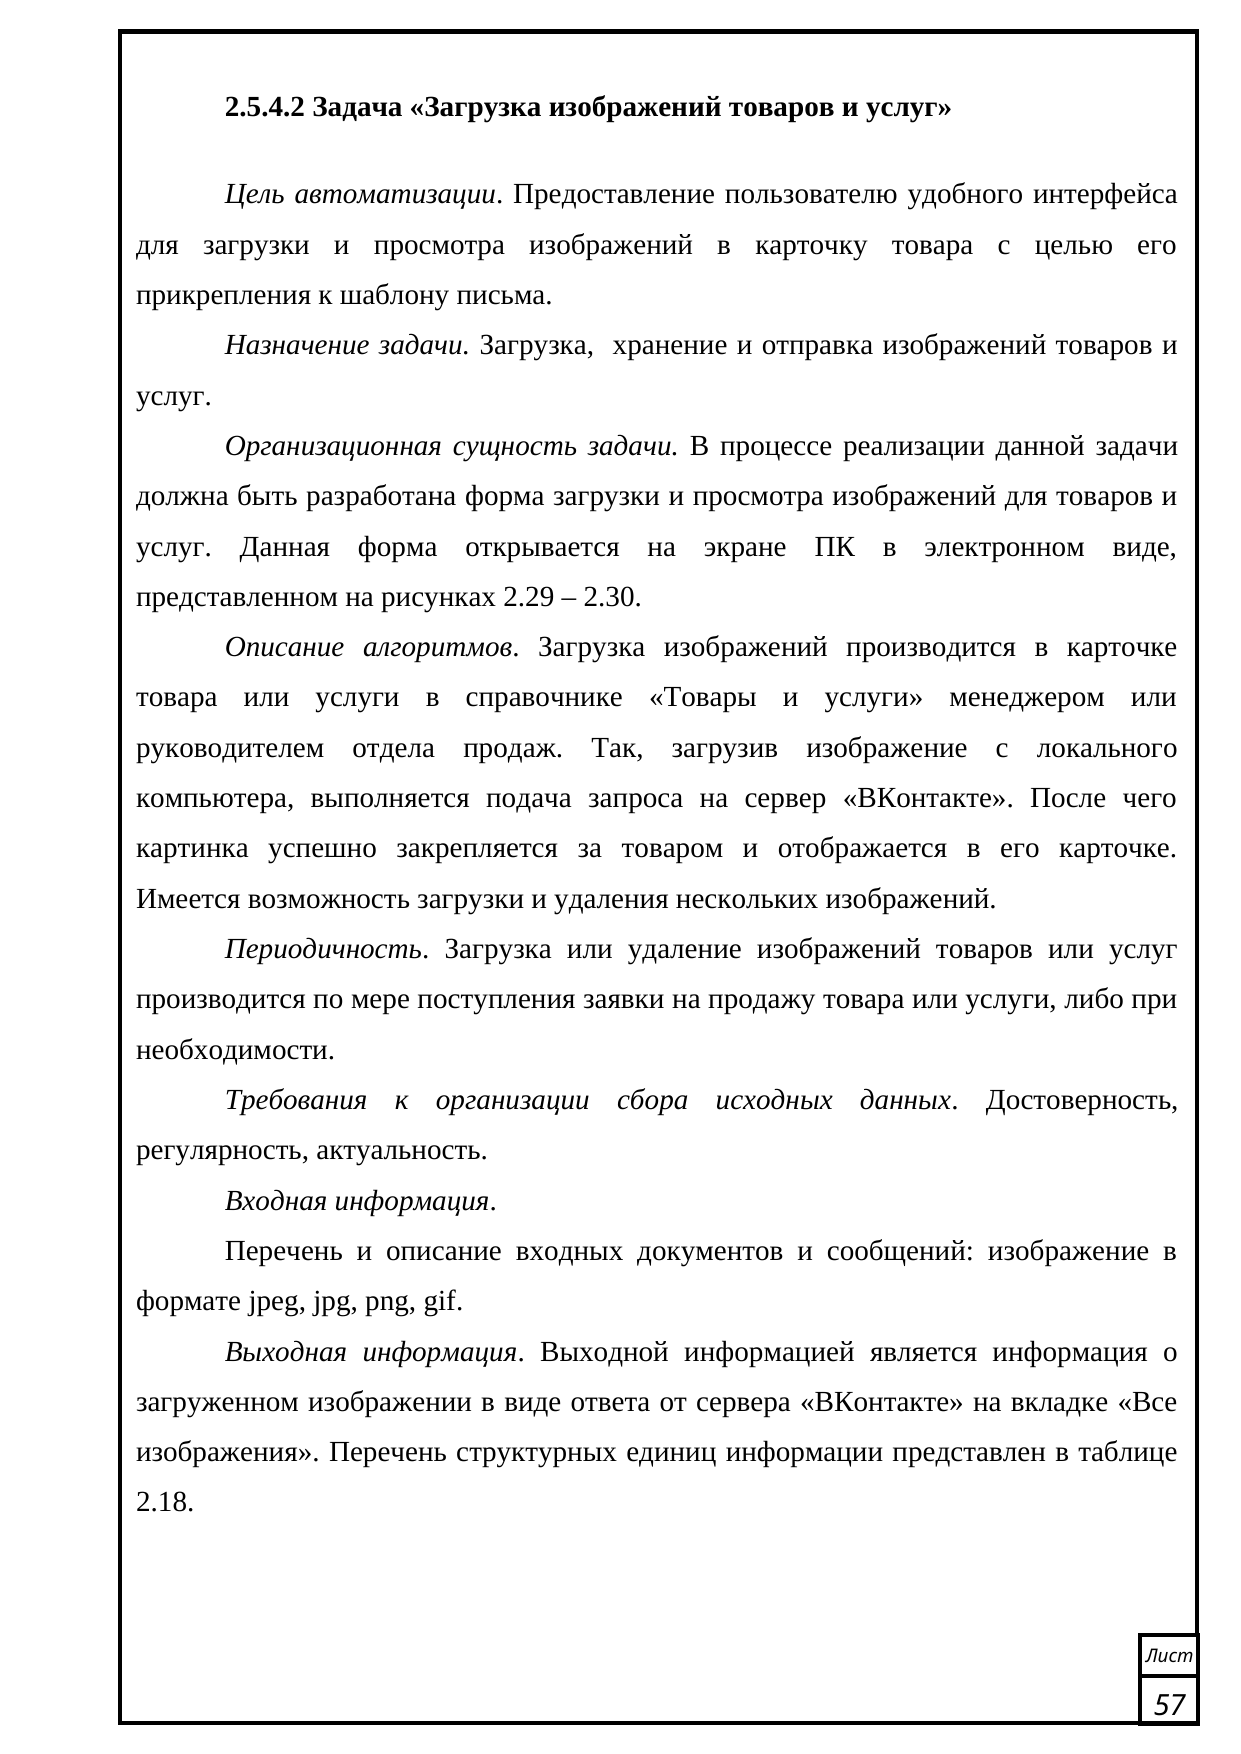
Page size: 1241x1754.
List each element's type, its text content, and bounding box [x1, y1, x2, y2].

text Требования к организации сбора исходных данных. Достоверность, регулярность, актуальность. [136, 1082, 1178, 1166]
text Периодичность. Загрузка или удаление изображений товаров или услуг производится по мере поступления заявки на продажу товара или услуги, либо при необходимости. [136, 931, 1178, 1065]
text Перечень и описание входных документов и сообщений: изображение в формате jpeg, jpg, png, gif. [136, 1233, 1178, 1317]
text Организационная сущность задачи. В процессе реализации данной задачи должна быть разработана форма загрузки и просмотра изображений для товаров и услуг. Данная форма открывается на экране ПК в электронном виде, представленном на рисунках 2.29 – 2.30. [136, 428, 1178, 612]
text Назначение задачи. Загрузка, хранение и отправка изображений товаров и услуг. [136, 327, 1178, 411]
subtitle 2.5.4.2 Задача «Загрузка изображений товаров и услуг» [136, 89, 1178, 122]
text Описание алгоритмов. Загрузка изображений производится в карточке товара или услуги в справочнике «Товары и услуги» менеджером или руководителем отдела продаж. Так, загрузив изображение с локального компьютера, выполняется подача запроса на сервер «ВКонтакте». После чего картинка успешно закрепляется за товаром и отображается в его карточке. Имеется возможность загрузки и удаления нескольких изображений. [136, 629, 1178, 914]
text Выходная информация. Выходной информацией является информация о загруженном изображении в виде ответа от сервера «ВКонтакте» на вкладке «Все изображения». Перечень структурных единиц информации представлен в таблице 2.18. [136, 1334, 1178, 1518]
text Входная информация. [136, 1183, 1178, 1216]
text Цель автоматизации. Предоставление пользователю удобного интерфейса для загрузки и просмотра изображений в карточку товара с целью его прикрепления к шаблону письма. [136, 176, 1178, 311]
